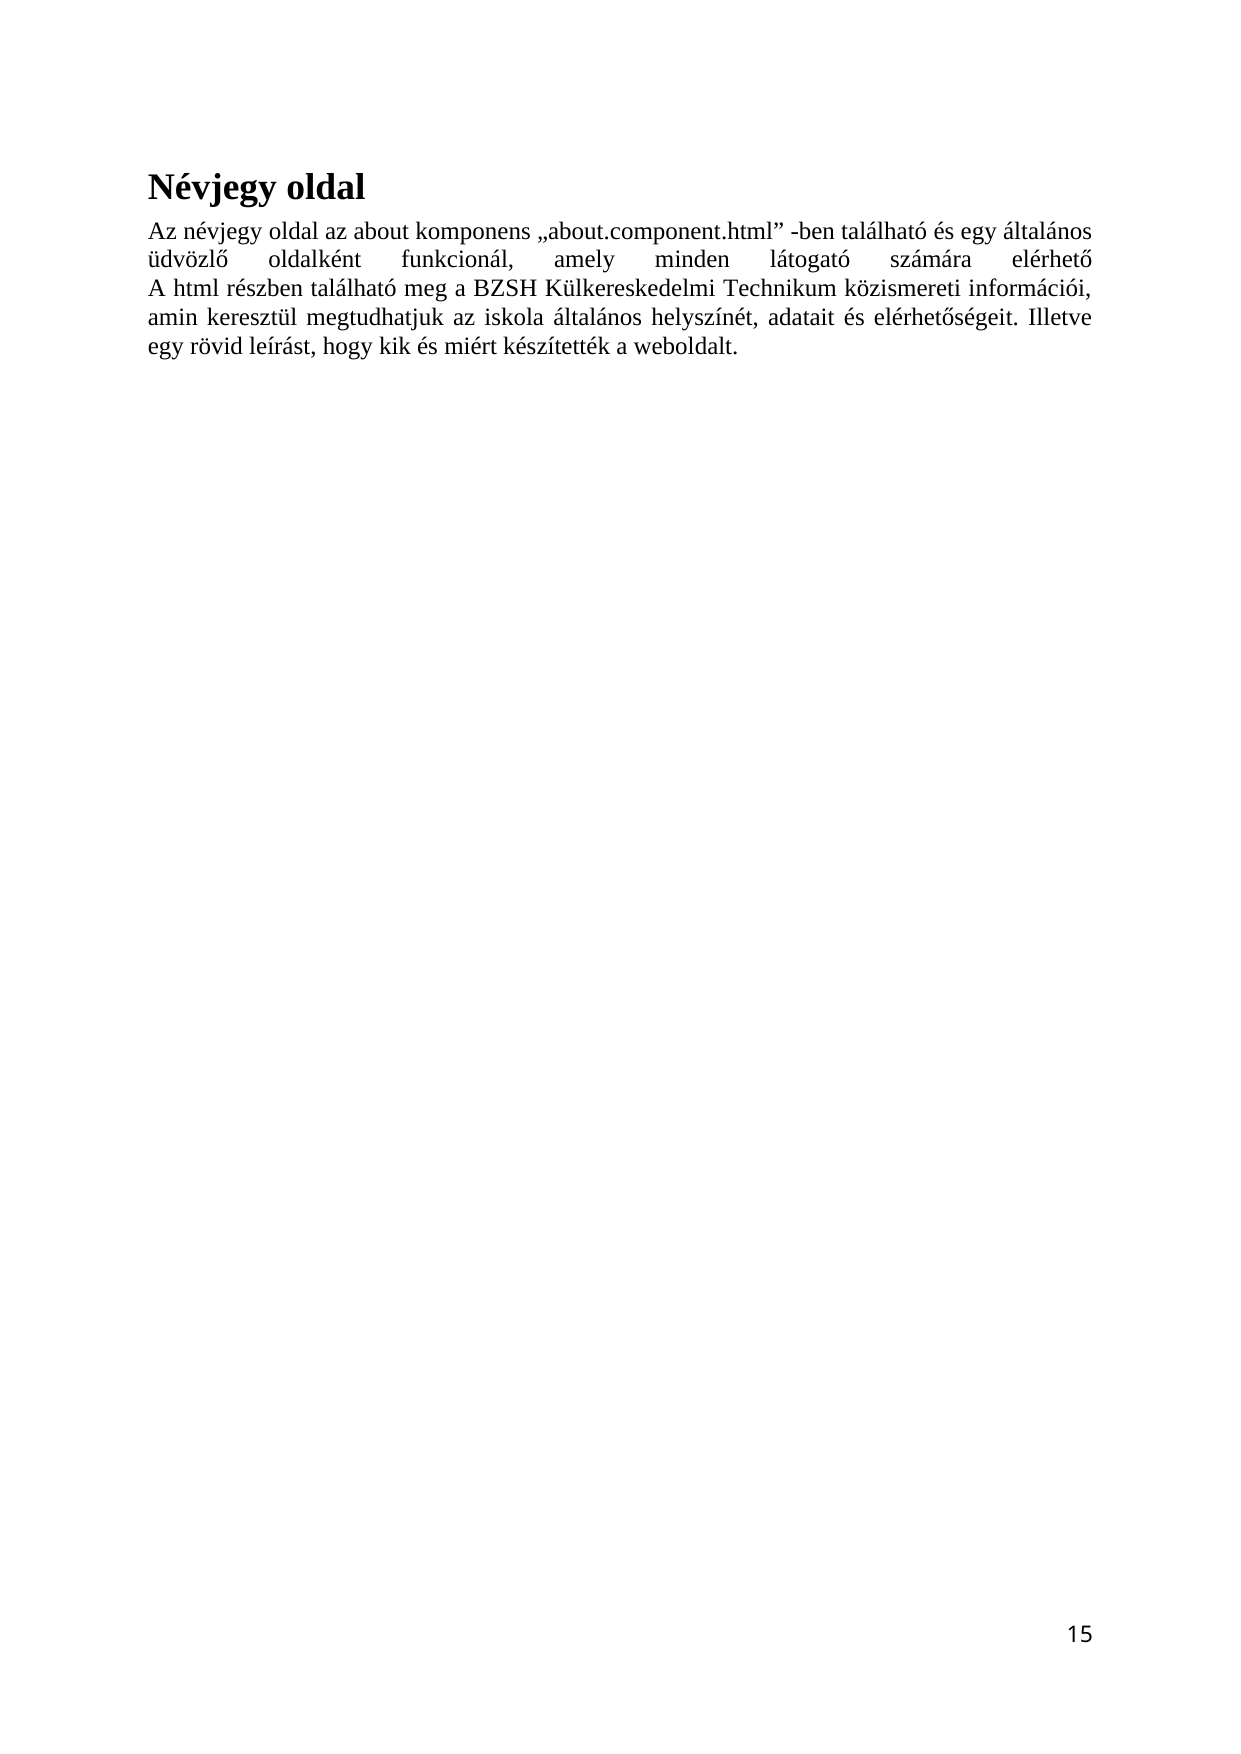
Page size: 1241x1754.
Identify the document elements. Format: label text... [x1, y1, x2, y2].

text Az névjegy oldal az about komponens „about.component.html” -ben található és egy általános üdvözlő oldalként funkcionál, amely minden látogató számára elérhető A html részben található meg a BZSH Külkereskedelmi Technikum közismereti információi, amin keresztül megtudhatjuk az iskola általános helyszínét, adatait és elérhetőségeit. Illetve egy rövid leírást, hogy kik és miért készítették a weboldalt. [148, 216, 1093, 359]
subtitle Névjegy oldal [148, 164, 1093, 207]
